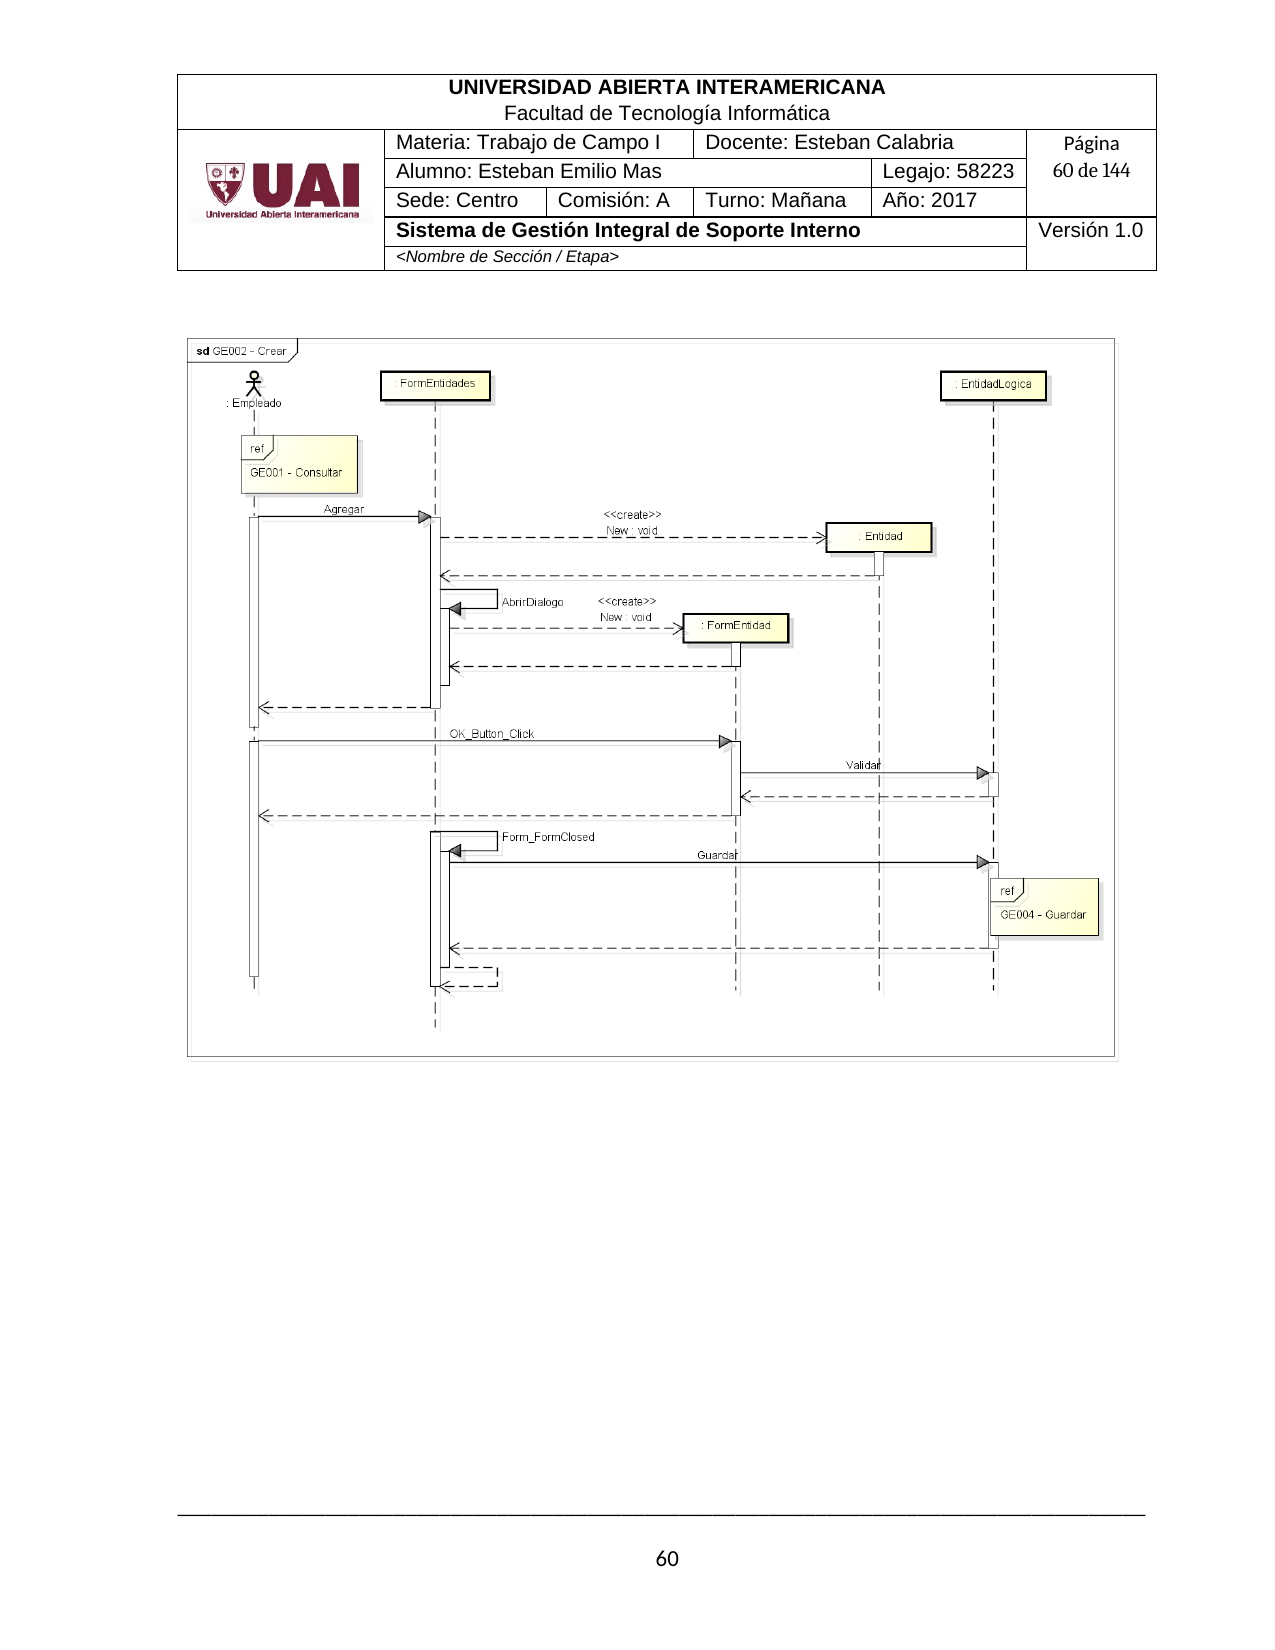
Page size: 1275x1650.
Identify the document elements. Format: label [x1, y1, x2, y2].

picture [188, 155, 374, 223]
picture [177, 329, 1123, 1065]
